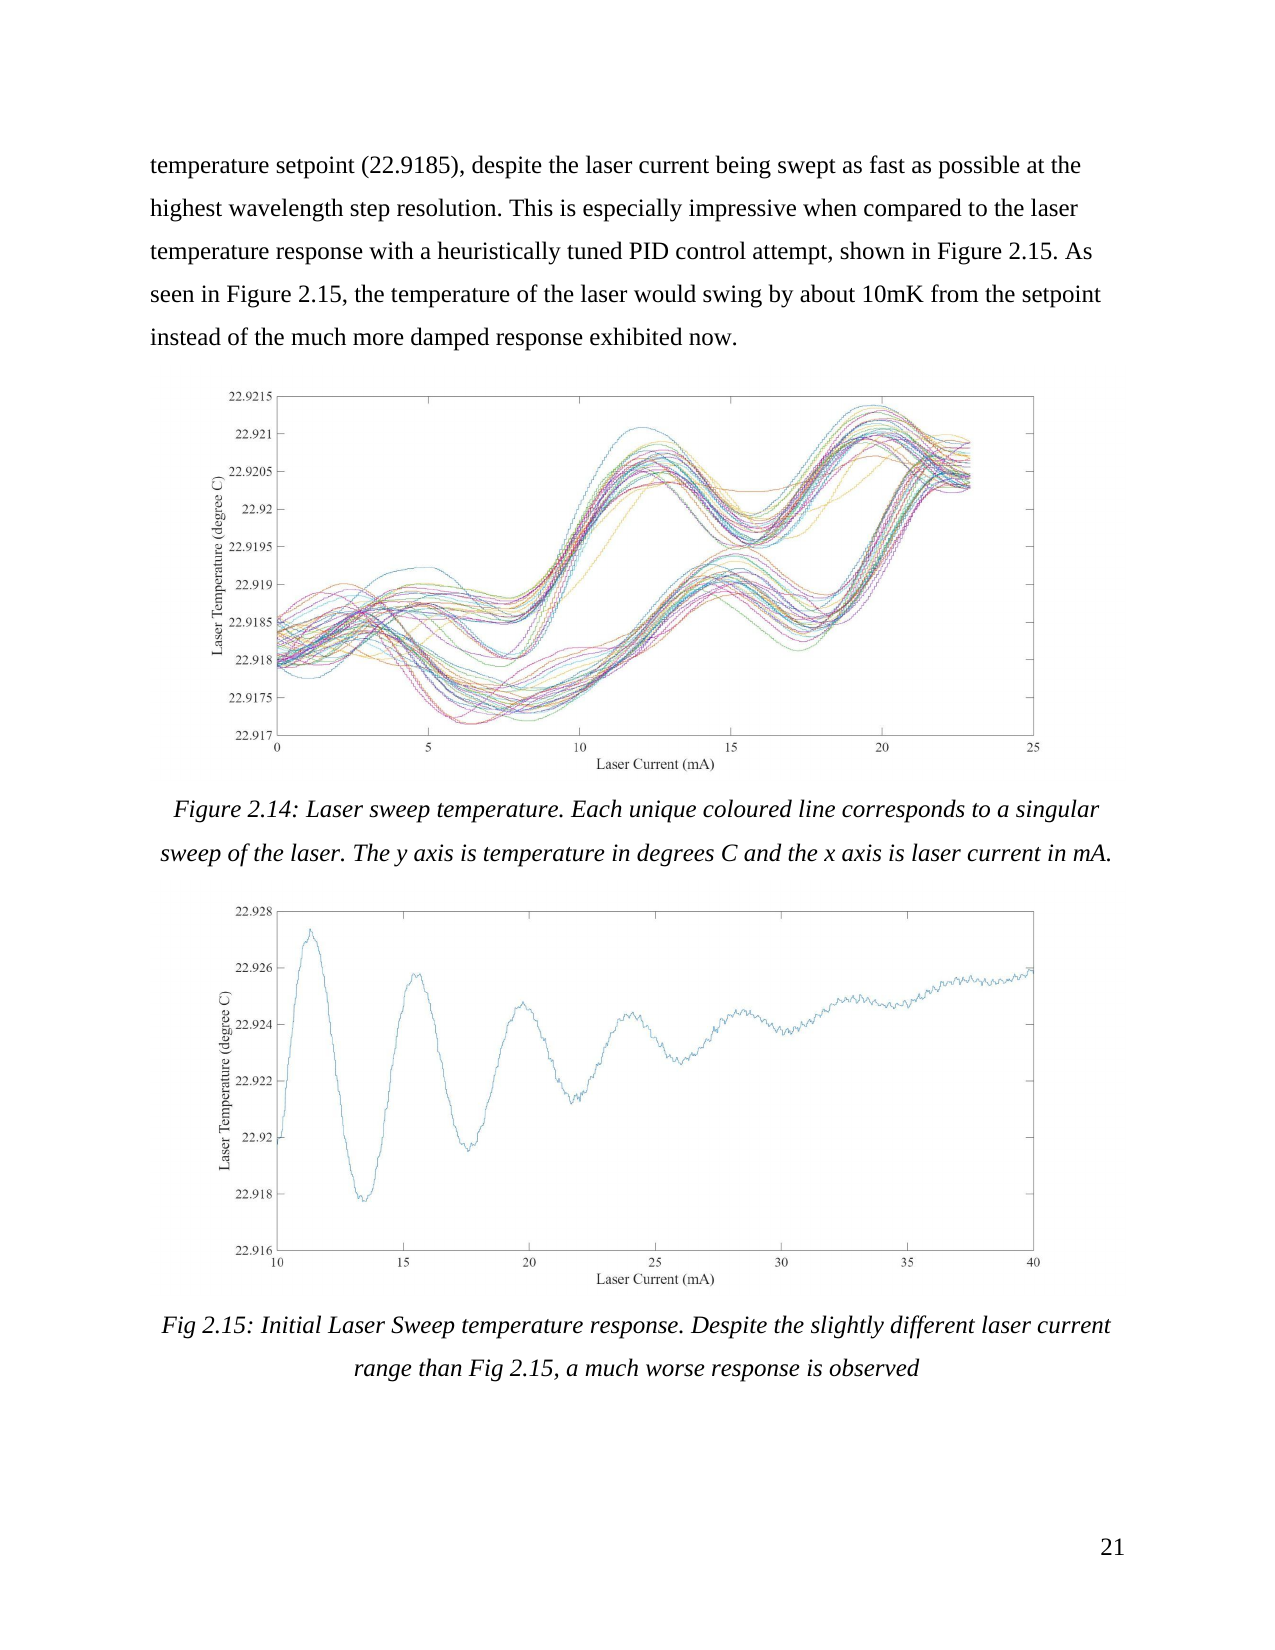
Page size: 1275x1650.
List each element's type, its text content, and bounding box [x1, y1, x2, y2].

picture [150, 880, 1125, 1296]
text Figure 2.14: Laser sweep temperature. Each unique coloured line corresponds to a singular sweep of the laser. The y axis is temperature in degrees C and the x axis is laser current in mA. [150, 794, 1125, 866]
picture [150, 365, 1125, 781]
text Fig 2.15: Initial Laser Sweep temperature response. Despite the slightly different laser current range than Fig 2.15, a much worse response is observed [150, 1310, 1125, 1382]
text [150, 150, 1125, 351]
